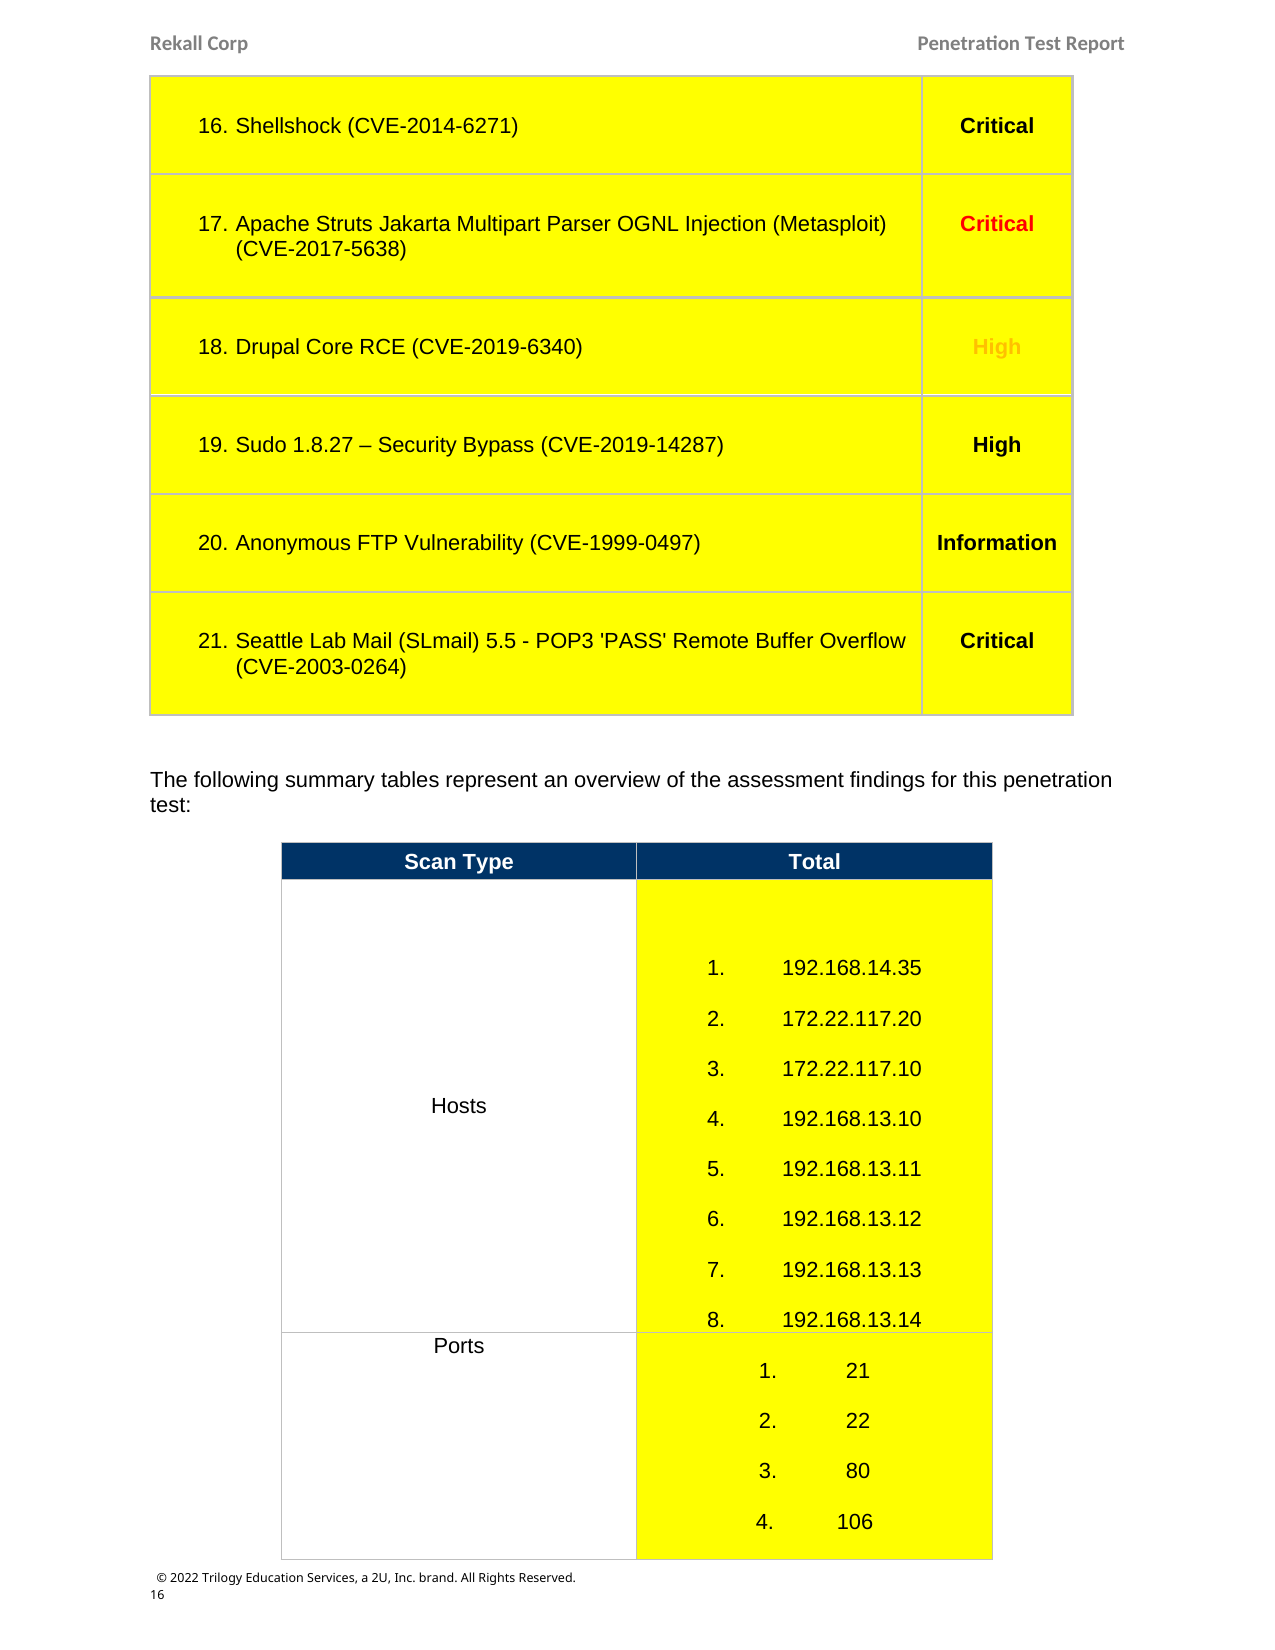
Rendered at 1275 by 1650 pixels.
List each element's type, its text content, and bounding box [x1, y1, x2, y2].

table_cell Critical [923, 175, 1071, 296]
table_cell Critical [923, 77, 1071, 173]
table_cell High [923, 299, 1071, 394]
table_cell Shellshock (CVE-2014-6271) [151, 77, 921, 173]
table_header Total [637, 843, 992, 879]
table_cell Sudo 1.8.27 – Security Bypass (CVE-2019-14287) [151, 397, 921, 493]
table_header Scan Type [282, 843, 636, 879]
table_cell Ports [282, 1333, 636, 1559]
table_cell 1. 192.168.14.35 2. 172.22.117.20 3. 172.22.117.10 4. 192.168.13.10 5. 192.168.13.11 6. 192.168.13.12 7. 192.168.13.13 8. 192.168.13.14 [637, 880, 992, 1332]
table_cell High [923, 397, 1071, 493]
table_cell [637, 1333, 992, 1559]
table_cell Hosts [282, 880, 636, 1332]
table_cell Critical [923, 593, 1071, 714]
table_cell Anonymous FTP Vulnerability (CVE-1999-0497) [151, 495, 921, 591]
table_cell Information [923, 495, 1071, 591]
table_cell Seattle Lab Mail (SLmail) 5.5 - POP3 'PASS' Remote Buffer Overflow (CVE-2003-0264) [151, 593, 921, 714]
text The following summary tables represent an overview of the assessment findings for this penetration test: [150, 767, 1125, 817]
table_cell Drupal Core RCE (CVE-2019-6340) [151, 299, 921, 394]
table_cell Apache Struts Jakarta Multipart Parser OGNL Injection (Metasploit) (CVE-2017-5638) [151, 175, 921, 296]
